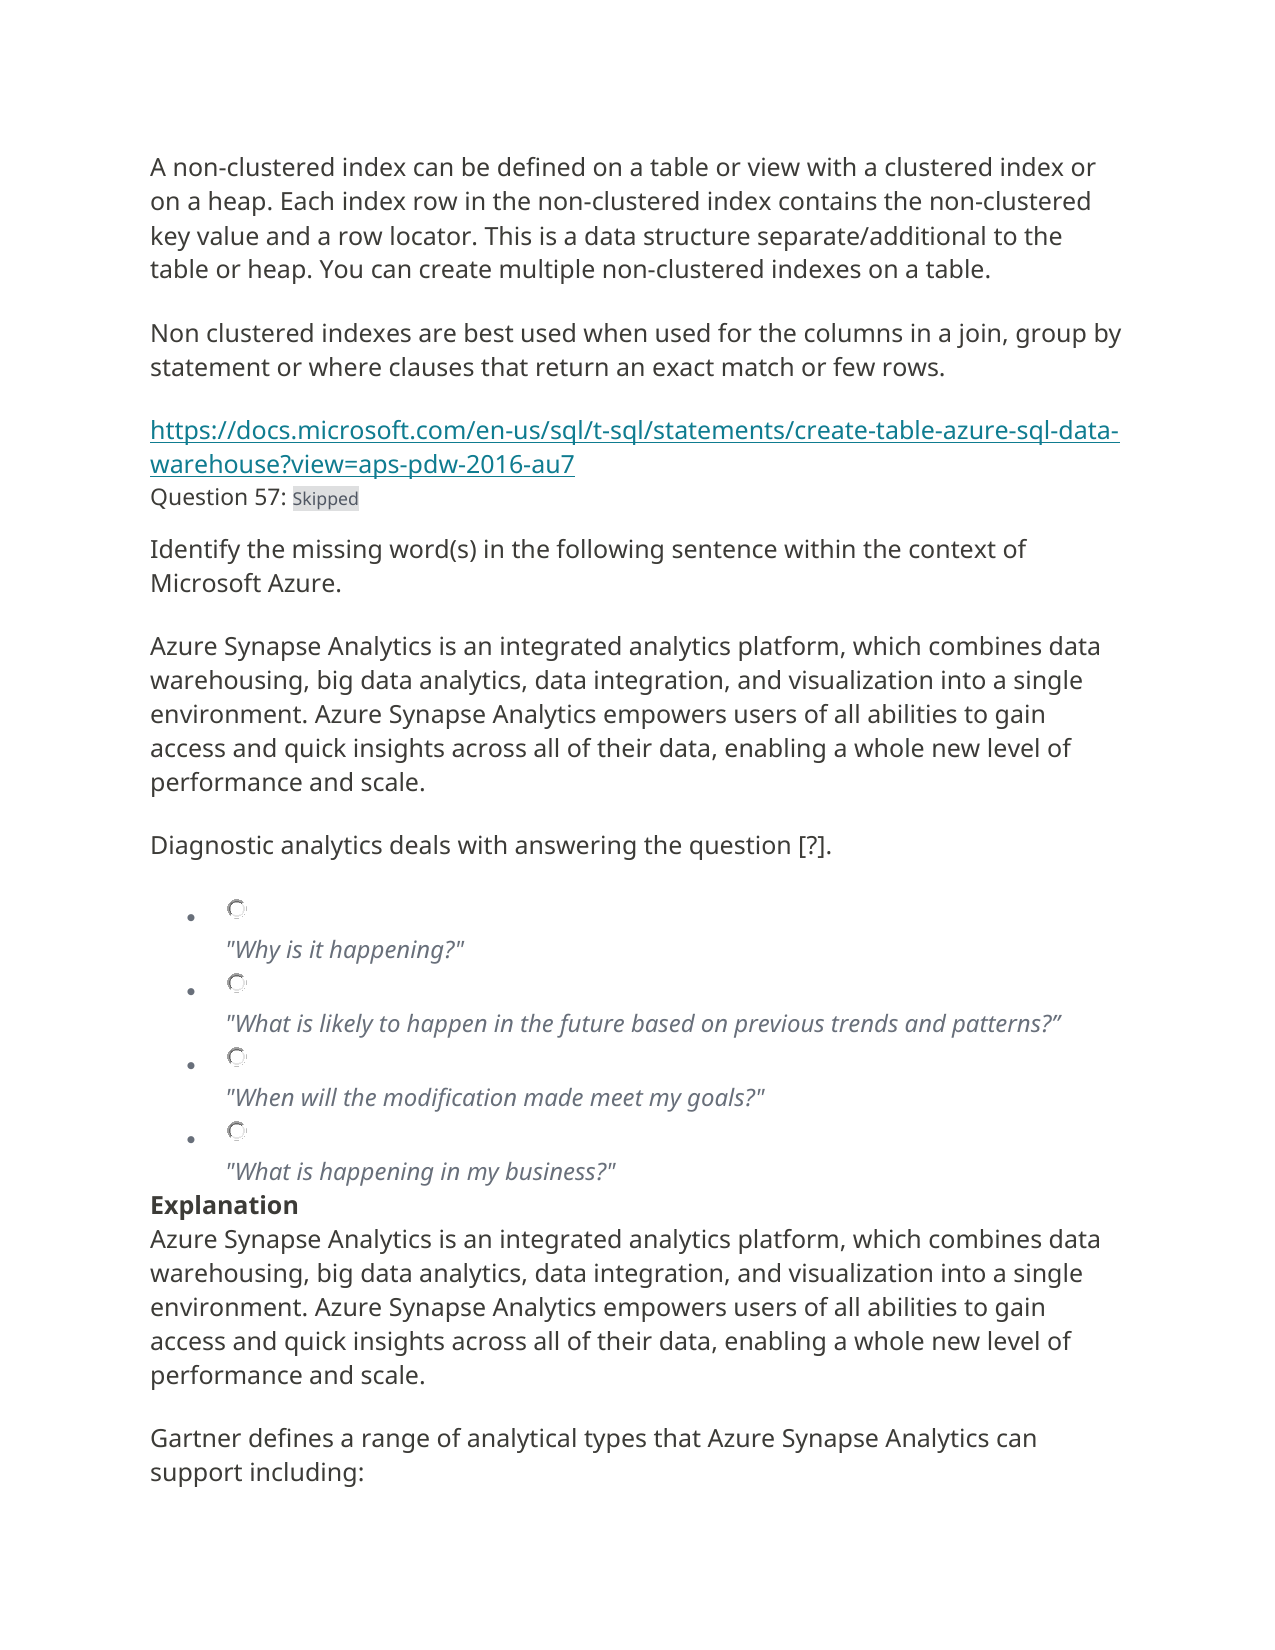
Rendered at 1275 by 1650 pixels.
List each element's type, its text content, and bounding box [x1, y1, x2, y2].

text Question 57: Skipped [150, 481, 1125, 512]
list ​ [187, 1113, 1125, 1155]
text "Why is it happening?" [225, 933, 1125, 965]
text Identify the missing word(s) in the following sentence within the context of Microsoft Azure. [150, 531, 1125, 599]
text "What is likely to happen in the future based on previous trends and patterns?” [225, 1007, 1125, 1039]
list ​ [187, 891, 1125, 933]
text Azure Synapse Analytics is an integrated analytics platform, which combines data warehousing, big data analytics, data integration, and visualization into a single environment. Azure Synapse Analytics empowers users of all abilities to gain access and quick insights across all of their data, enabling a whole new level of performance and scale. [150, 628, 1125, 799]
text https://docs.microsoft.com/en-us/sql/t-sql/statements/create-table-azure-sql-data-warehouse?view=aps-pdw-2016-au7 [150, 413, 1125, 481]
text "What is happening in my business?" [225, 1155, 1125, 1187]
subtitle Explanation [150, 1187, 1125, 1222]
text A non-clustered index can be defined on a table or view with a clustered index or on a heap. Each index row in the non-clustered index contains the non-clustered key value and a row locator. This is a data structure separate/additional to the table or heap. You can create multiple non-clustered indexes on a table. [150, 150, 1125, 286]
list ​ [187, 1039, 1125, 1081]
text Azure Synapse Analytics is an integrated analytics platform, which combines data warehousing, big data analytics, data integration, and visualization into a single environment. Azure Synapse Analytics empowers users of all abilities to gain access and quick insights across all of their data, enabling a whole new level of performance and scale. [150, 1222, 1125, 1392]
list ​ [187, 965, 1125, 1007]
text Non clustered indexes are best used when used for the columns in a join, group by statement or where clauses that return an exact match or few rows. [150, 315, 1125, 383]
text Gartner defines a range of analytical types that Azure Synapse Analytics can support including: [150, 1421, 1125, 1489]
text Diagnostic analytics deals with answering the question [?]. [150, 828, 1125, 862]
text "When will the modification made meet my goals?" [225, 1081, 1125, 1113]
